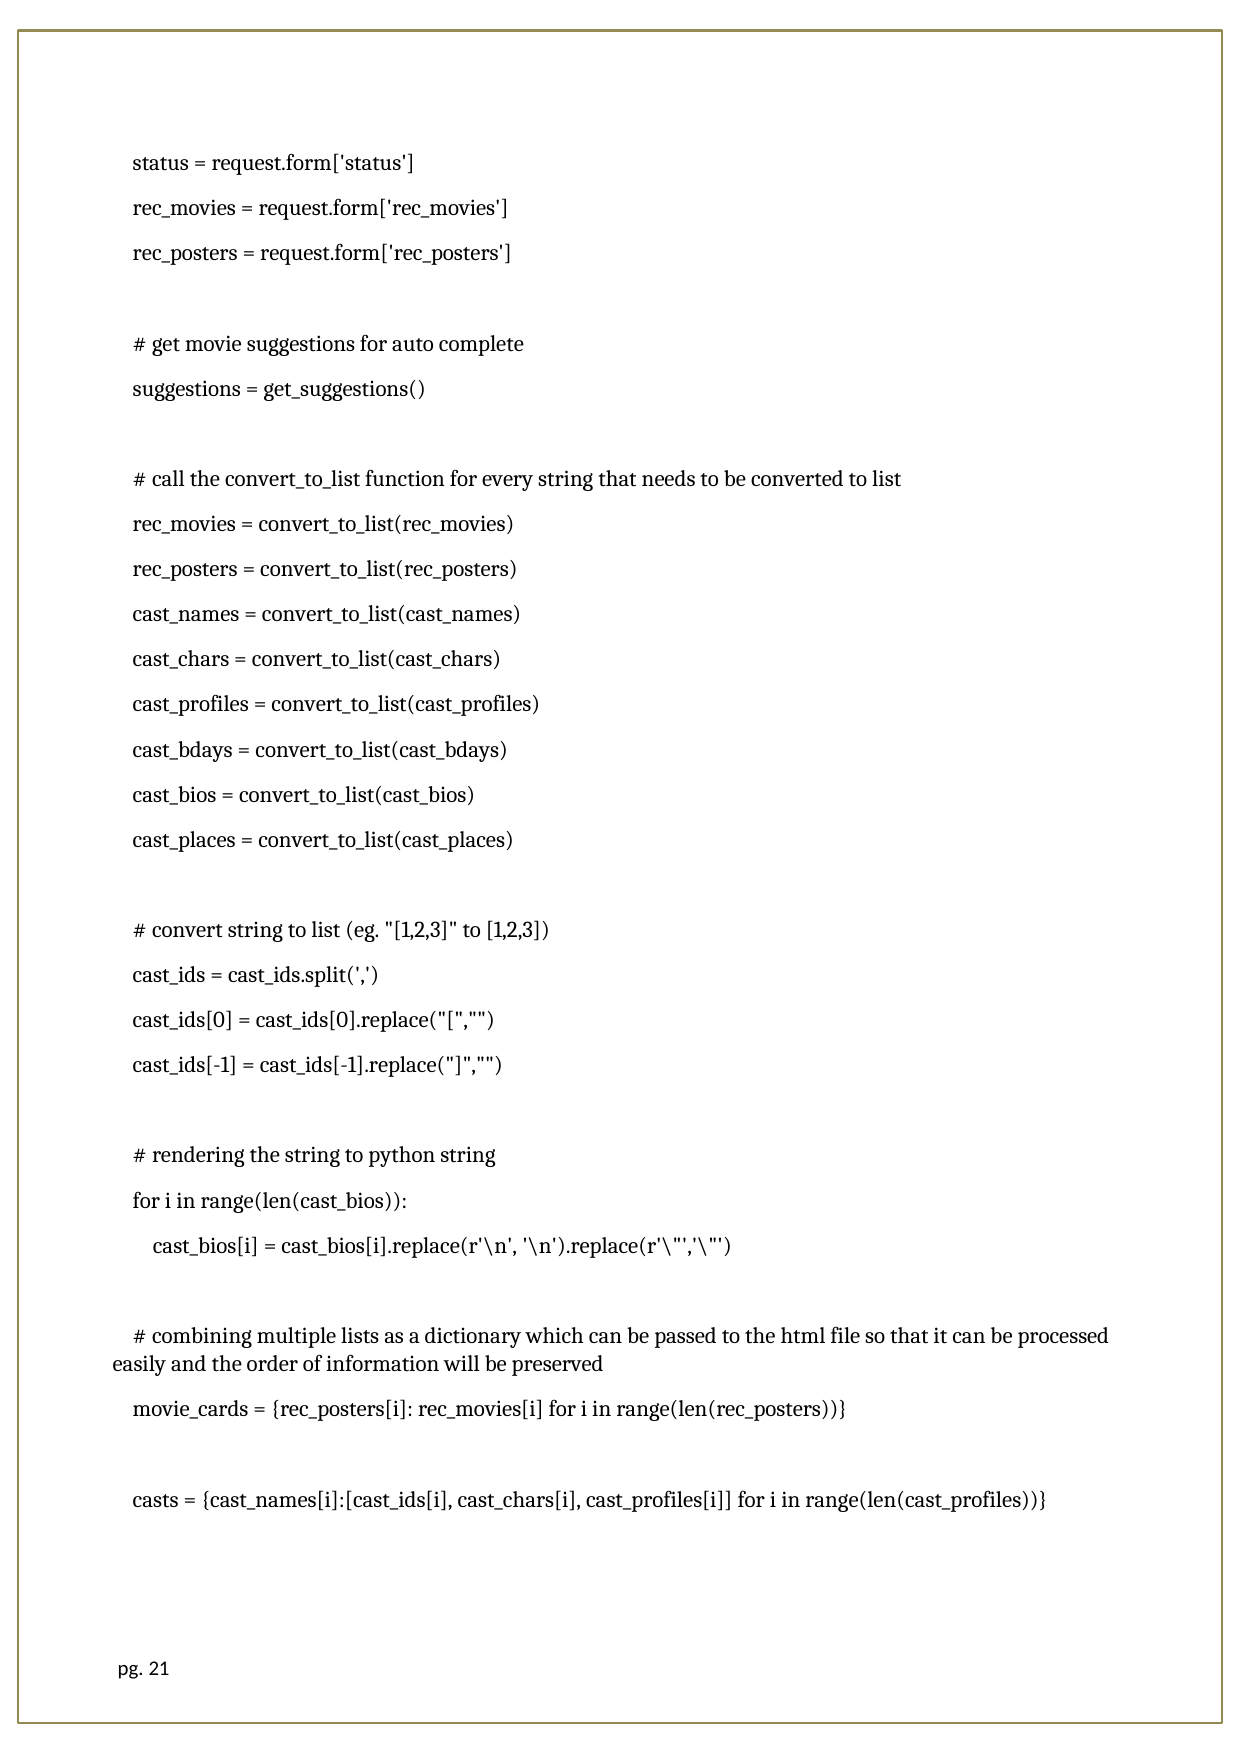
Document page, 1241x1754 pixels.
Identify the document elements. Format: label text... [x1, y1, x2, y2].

text cast_bios[i] = cast_bios[i].replace(r'\n', '\n').replace(r'\"','\"') [112, 1232, 1128, 1259]
text # combining multiple lists as a dictionary which can be passed to the html file so that it can be processed easily and the order of information will be preserved [112, 1323, 1128, 1377]
text cast_places = convert_to_list(cast_places) [112, 827, 1128, 853]
text cast_bios = convert_to_list(cast_bios) [112, 781, 1128, 808]
text suggestions = get_suggestions() [112, 376, 1128, 402]
text casts = {cast_names[i]:[cast_ids[i], cast_chars[i], cast_profiles[i]] for i in range(len(cast_profiles))} [112, 1486, 1128, 1513]
text movie_cards = {rec_posters[i]: rec_movies[i] for i in range(len(rec_posters))} [112, 1396, 1128, 1423]
text rec_movies = convert_to_list(rec_movies) [112, 511, 1128, 537]
text cast_ids = cast_ids.split(',') [112, 962, 1128, 988]
text cast_bdays = convert_to_list(cast_bdays) [112, 736, 1128, 763]
text rec_posters = request.form['rec_posters'] [112, 240, 1128, 267]
text cast_profiles = convert_to_list(cast_profiles) [112, 691, 1128, 718]
text cast_ids[0] = cast_ids[0].replace("[","") [112, 1007, 1128, 1033]
text # call the convert_to_list function for every string that needs to be converted to list [112, 466, 1128, 492]
text cast_chars = convert_to_list(cast_chars) [112, 646, 1128, 672]
text # get movie suggestions for auto complete [112, 330, 1128, 357]
text rec_posters = convert_to_list(rec_posters) [112, 556, 1128, 582]
text # convert string to list (eg. "[1,2,3]" to [1,2,3]) [112, 917, 1128, 943]
text rec_movies = request.form['rec_movies'] [112, 195, 1128, 221]
text cast_names = convert_to_list(cast_names) [112, 601, 1128, 627]
text for i in range(len(cast_bios)): [112, 1187, 1128, 1214]
text status = request.form['status'] [112, 150, 1128, 176]
text cast_ids[-1] = cast_ids[-1].replace("]","") [112, 1052, 1128, 1078]
text # rendering the string to python string [112, 1142, 1128, 1169]
